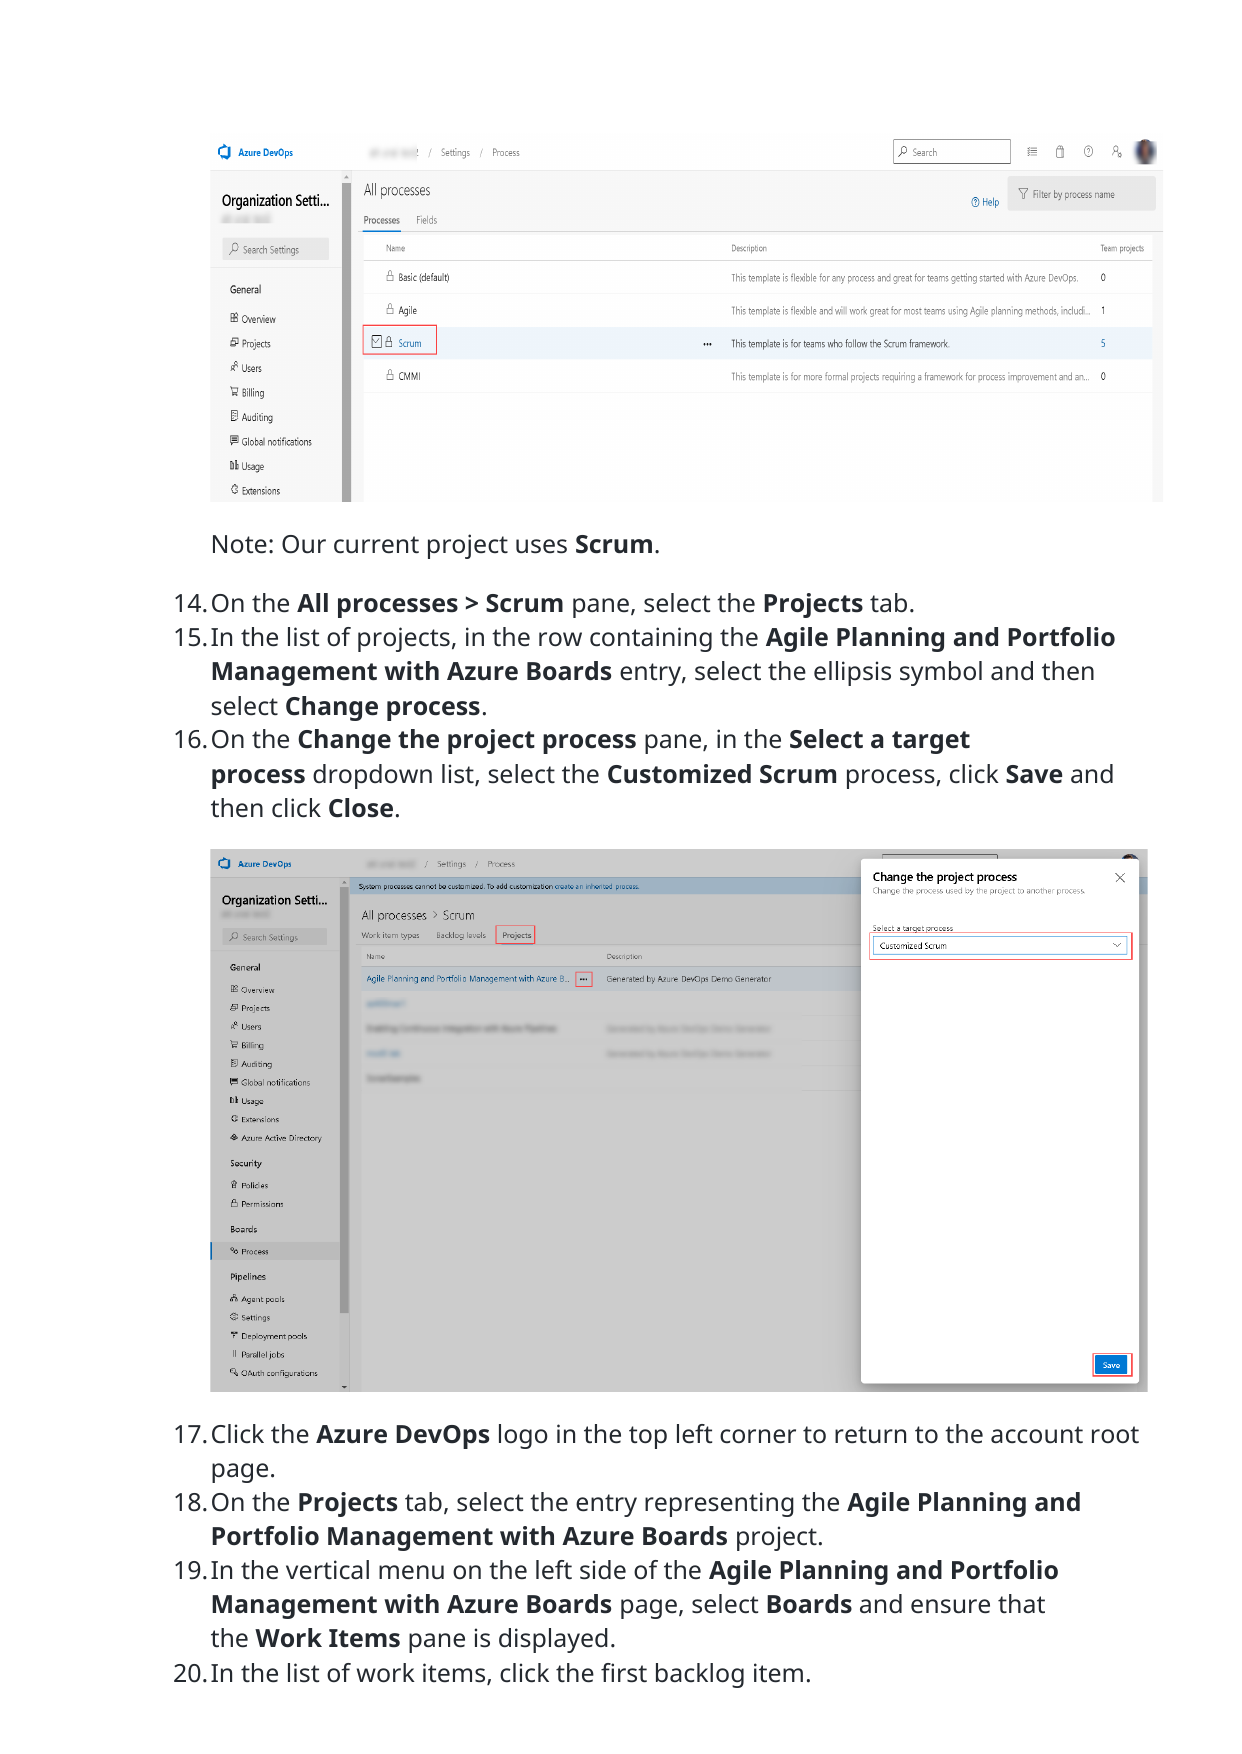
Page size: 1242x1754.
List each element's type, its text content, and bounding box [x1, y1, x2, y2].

list On the Change the project process pane, in the Select a target process dropdown list, select the Customized Scrum process, click Save and then click Close. [173, 722, 1152, 824]
list In the list of work items, click the first backlog item. [173, 1655, 1152, 1689]
list On the Projects tab, select the entry representing the Agile Planning and Portfolio Management with Azure Boards project. [173, 1485, 1152, 1553]
picture [210, 133, 1164, 502]
list Click the Azure DevOps logo in the top left corner to return to the account root page. [173, 1417, 1152, 1485]
list On the All processes > Scrum pane, select the Projects tab. [173, 586, 1152, 620]
list In the list of projects, in the row containing the Agile Planning and Portfolio Management with Azure Boards entry, select the ellipsis symbol and then select Change process. [173, 620, 1152, 722]
picture [210, 849, 1148, 1392]
list In the vertical menu on the left side of the Agile Planning and Portfolio Management with Azure Boards page, select Boards and ensure that the Work Items pane is displayed. [173, 1553, 1152, 1655]
text Note: Our current project uses Scrum. [210, 527, 1152, 561]
